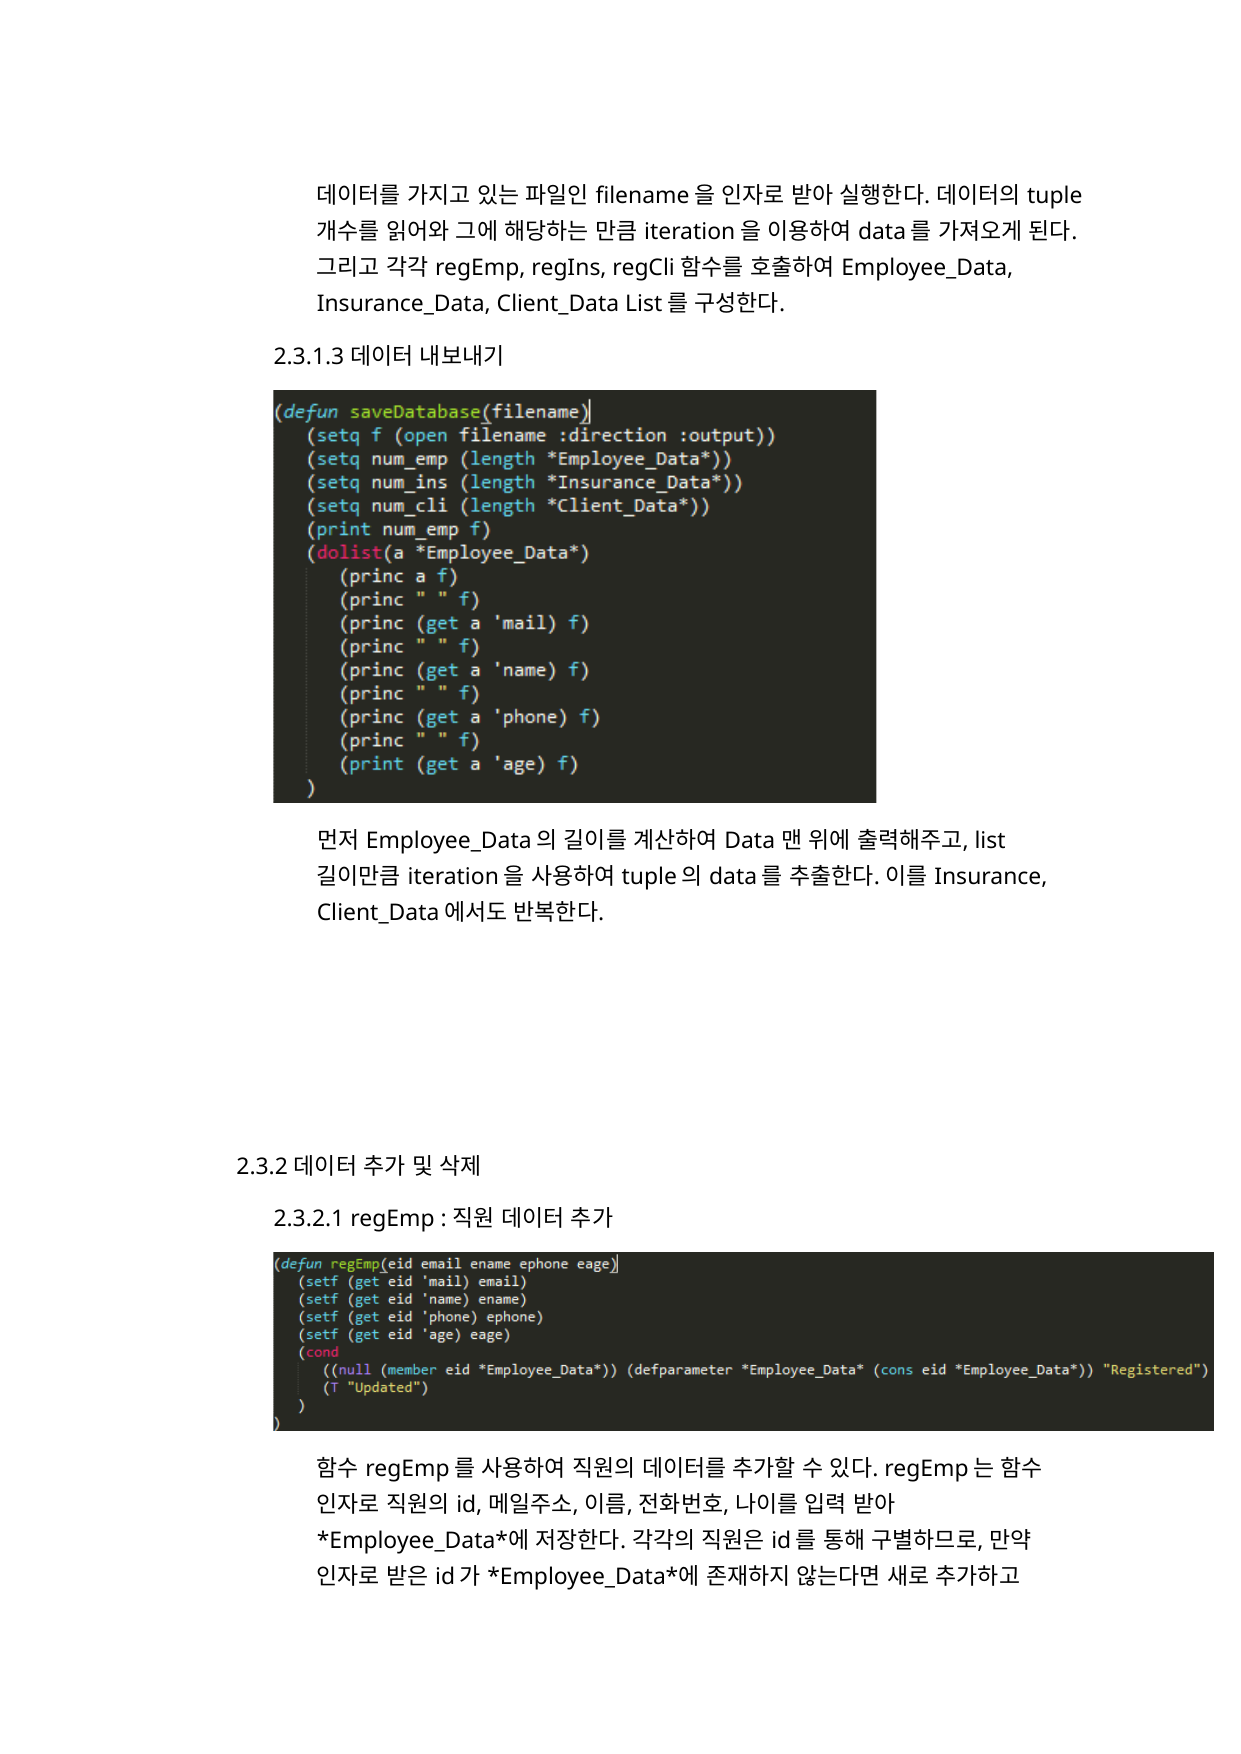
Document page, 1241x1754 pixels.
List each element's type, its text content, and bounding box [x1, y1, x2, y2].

list 먼저 Employee_Data의 길이를 계산하여 Data 맨 위에 출력해주고, list 길이만큼 iteration을 사용하여 tuple의 data를 추출한다. 이를 Insurance, Client_Data에서도 반복한다. [317, 822, 1090, 927]
picture [273, 390, 877, 803]
text 데이터를 가지고 있는 파일인 filename을 인자로 받아 실행한다. 데이터의 tuple개수를 읽어와 그에 해당하는 만큼 iteration을 이용하여 data를 가져오게 된다. 그리고 각각 regEmp, regIns, regCli 함수를 호출하여 Employee_Data, Insurance_Data, Client_Data List를 구성한다. [317, 177, 1090, 318]
list 데이터 내보내기 [273, 338, 1090, 371]
list 데이터 추가 및 삭제 [236, 1148, 1090, 1181]
picture [273, 1252, 1214, 1431]
list regEmp : 직원 데이터 추가 [273, 1200, 1090, 1234]
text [317, 1450, 1090, 1591]
